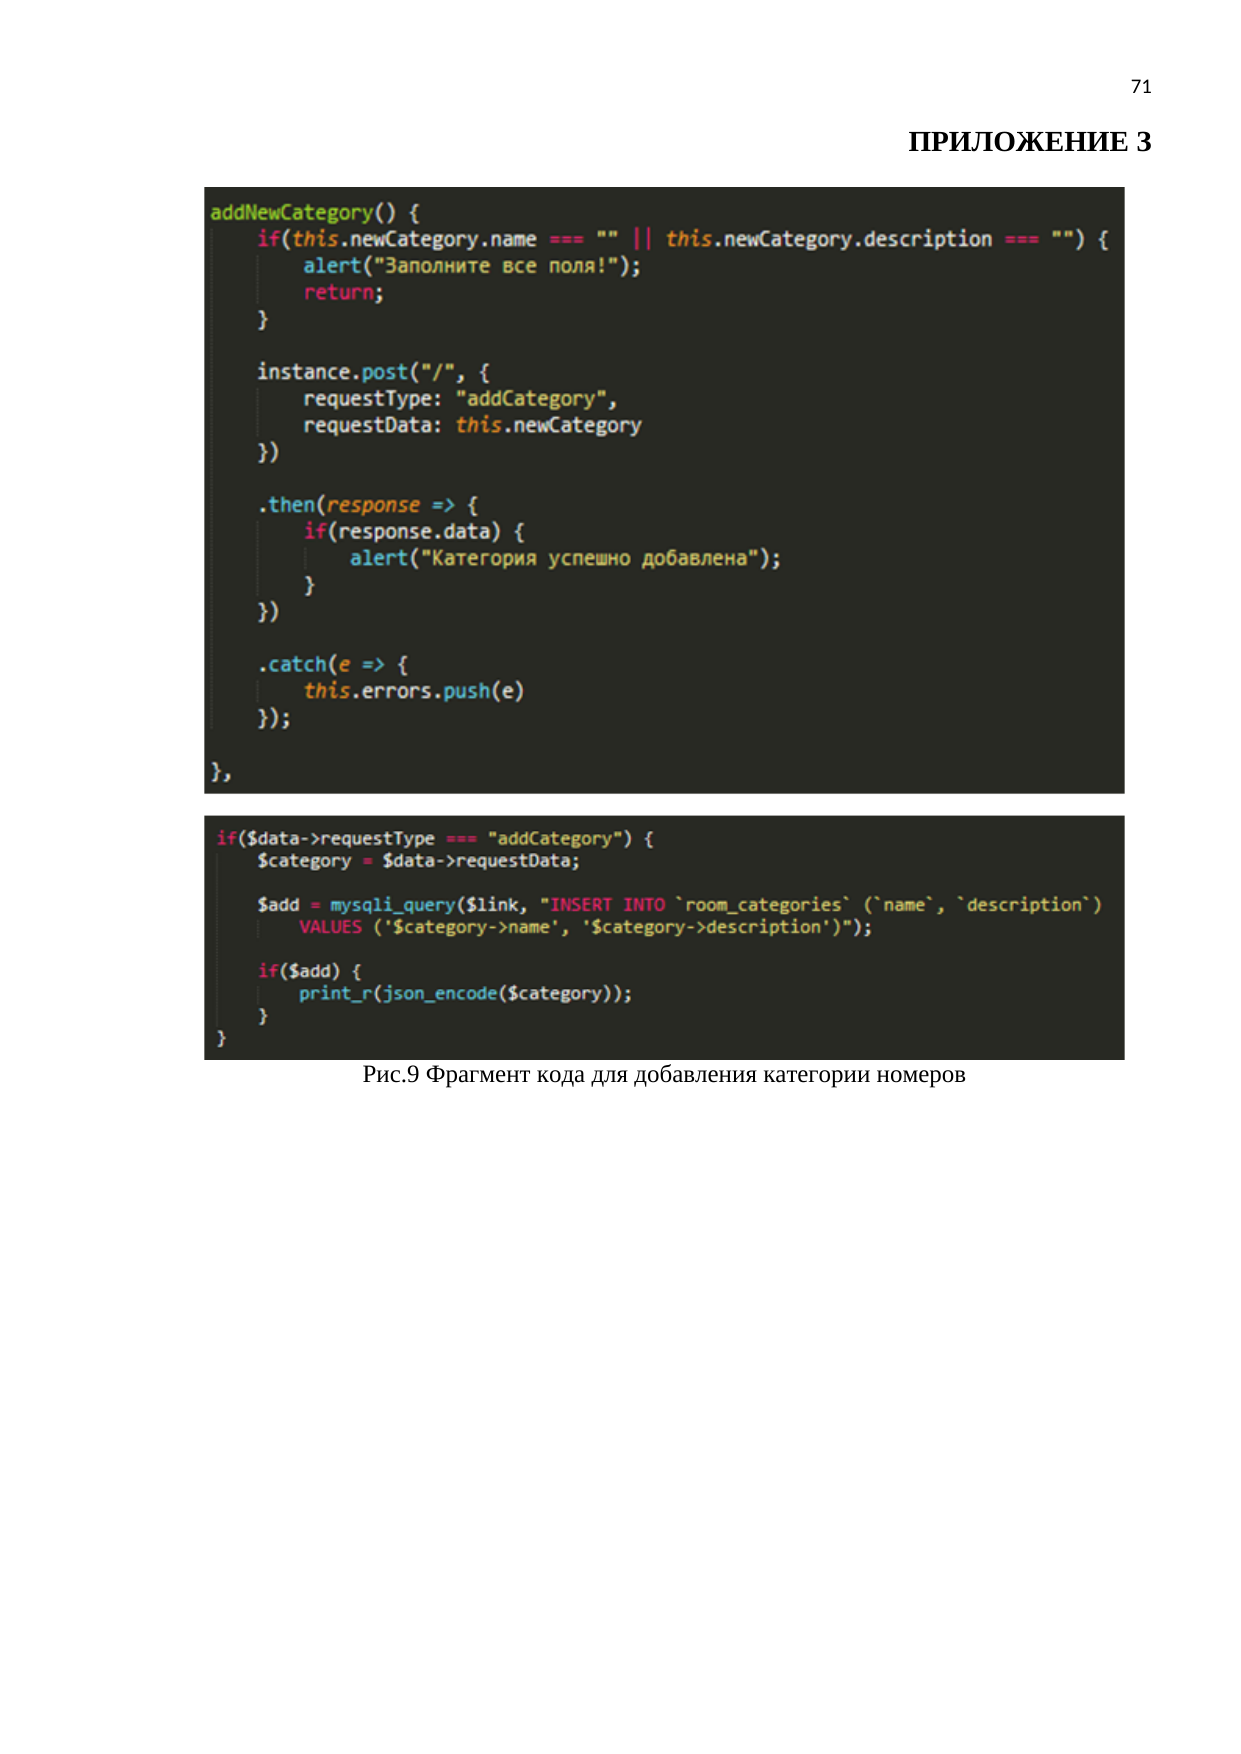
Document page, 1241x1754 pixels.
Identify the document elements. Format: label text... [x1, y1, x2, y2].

text Рис.9 Фрагмент кода для добавления категории номеров [177, 1059, 1152, 1088]
picture [204, 187, 1125, 1060]
subtitle ПРИЛОЖЕНИЕ З [177, 124, 1152, 158]
